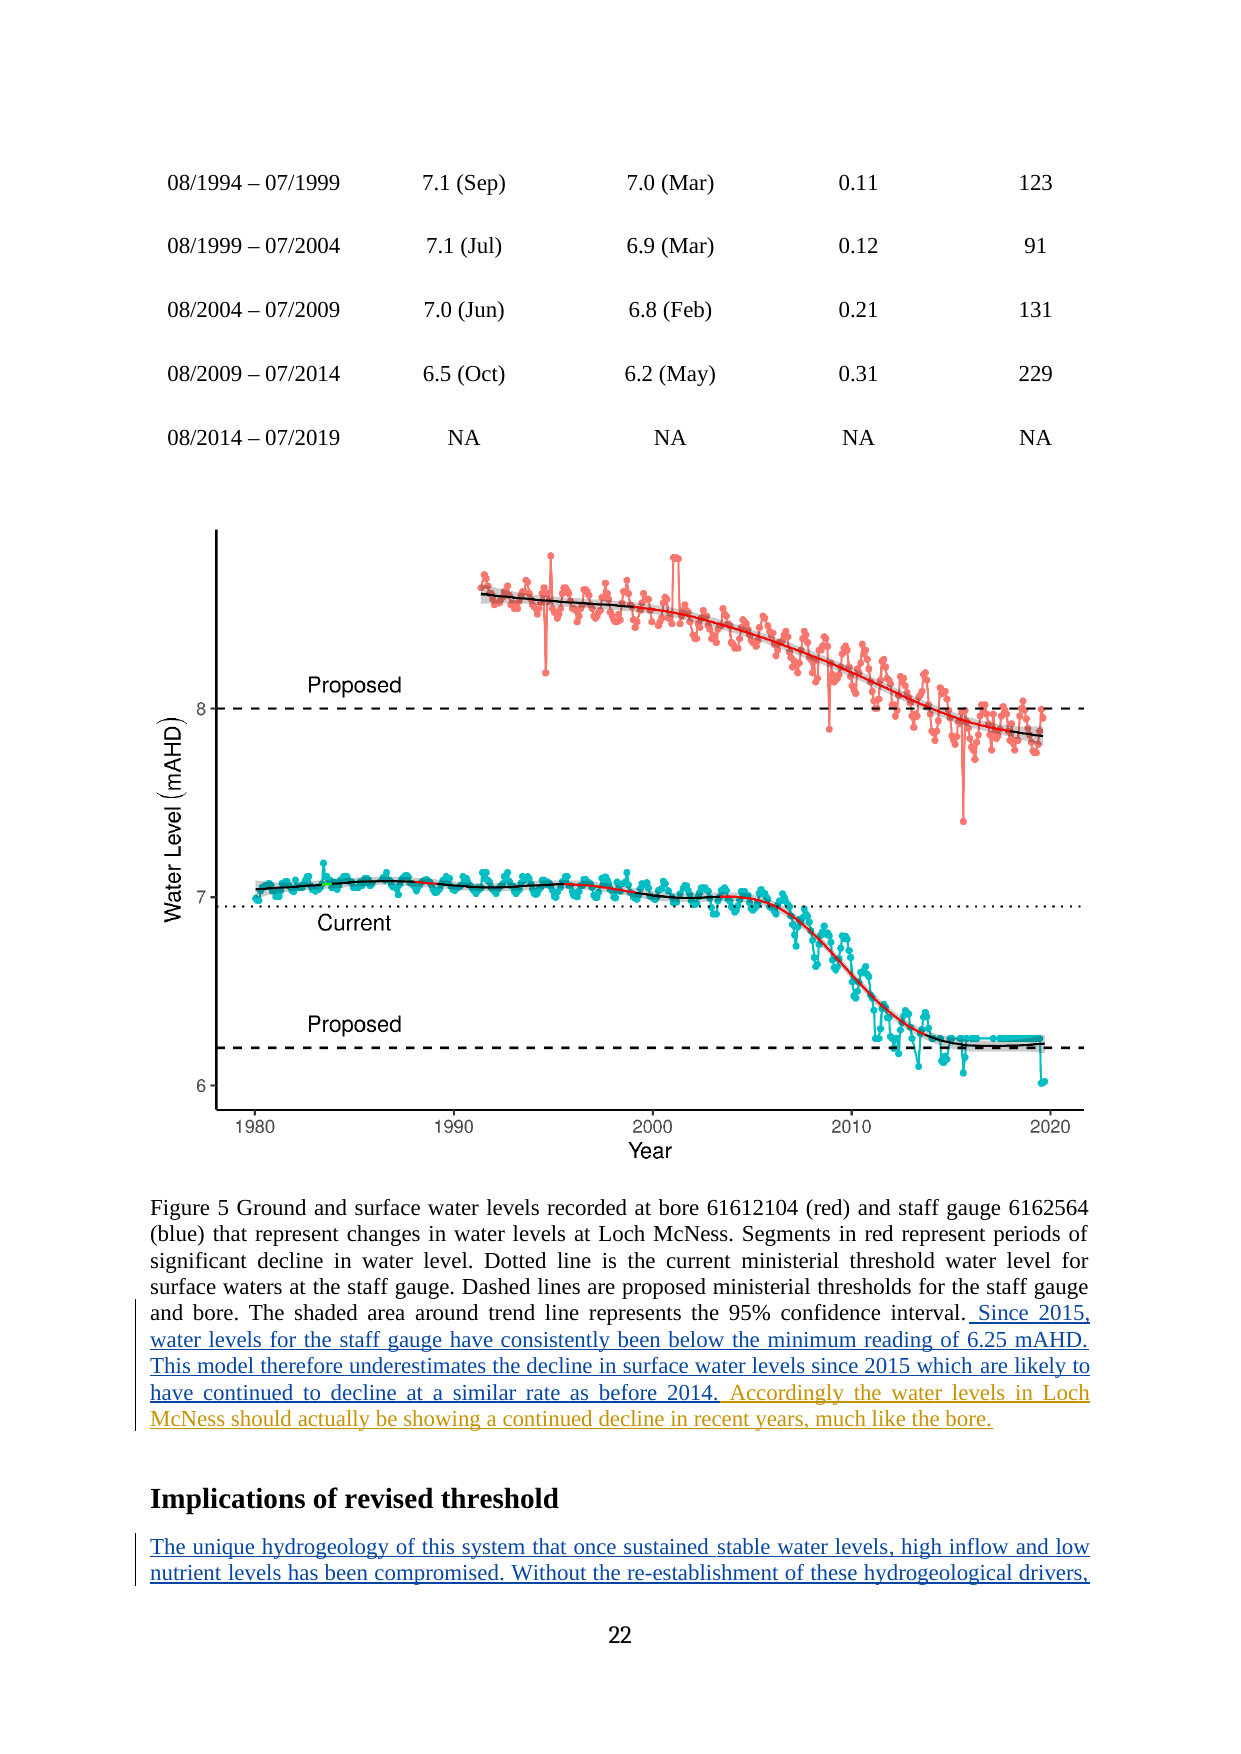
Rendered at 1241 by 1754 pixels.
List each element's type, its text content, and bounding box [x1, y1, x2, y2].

table_cell 131 [947, 278, 1124, 342]
table_cell 08/1999 – 07/2004 [150, 214, 357, 278]
subtitle Implications of revised threshold [150, 1481, 1090, 1514]
table_cell 08/2009 – 07/2014 [150, 342, 357, 405]
table_cell 7.0 (Mar) [571, 150, 770, 214]
table_cell NA [770, 405, 947, 469]
table_cell 7.1 (Jul) [357, 214, 571, 278]
text Figure 5 Ground and surface water levels recorded at bore 61612104 (red) and staff gauge 6162564 (blue) that represent changes in water levels at Loch McNess. Segments in red represent periods of significant decline in water level. Dotted line is the current ministerial threshold water level for surface waters at the staff gauge. Dashed lines are proposed ministerial thresholds for the staff gauge and bore. The shaded area around trend line represents the 95% confidence interval. [150, 1194, 1090, 1375]
table_cell 229 [947, 342, 1124, 405]
table_cell 6.2 (May) [571, 342, 770, 405]
table_cell 0.12 [770, 214, 947, 278]
table_cell NA [357, 405, 571, 469]
table_cell 7.0 (Jun) [357, 278, 571, 342]
table_cell 08/1994 – 07/1999 [150, 150, 357, 214]
table_cell NA [571, 405, 770, 469]
table_cell NA [947, 405, 1124, 469]
table_cell 08/2004 – 07/2009 [150, 278, 357, 342]
table_cell 6.9 (Mar) [571, 214, 770, 278]
table_cell 0.11 [770, 150, 947, 214]
table_cell 0.21 [770, 278, 947, 342]
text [150, 1533, 1090, 1582]
picture [150, 518, 1095, 1174]
table_cell 7.1 (Sep) [357, 150, 571, 214]
table_cell 123 [947, 150, 1124, 214]
table_cell 0.31 [770, 342, 947, 405]
table_cell 6.8 (Feb) [571, 278, 770, 342]
table_cell 6.5 (Oct) [357, 342, 571, 405]
table_cell 08/2014 – 07/2019 [150, 405, 357, 469]
table_cell 91 [947, 214, 1124, 278]
